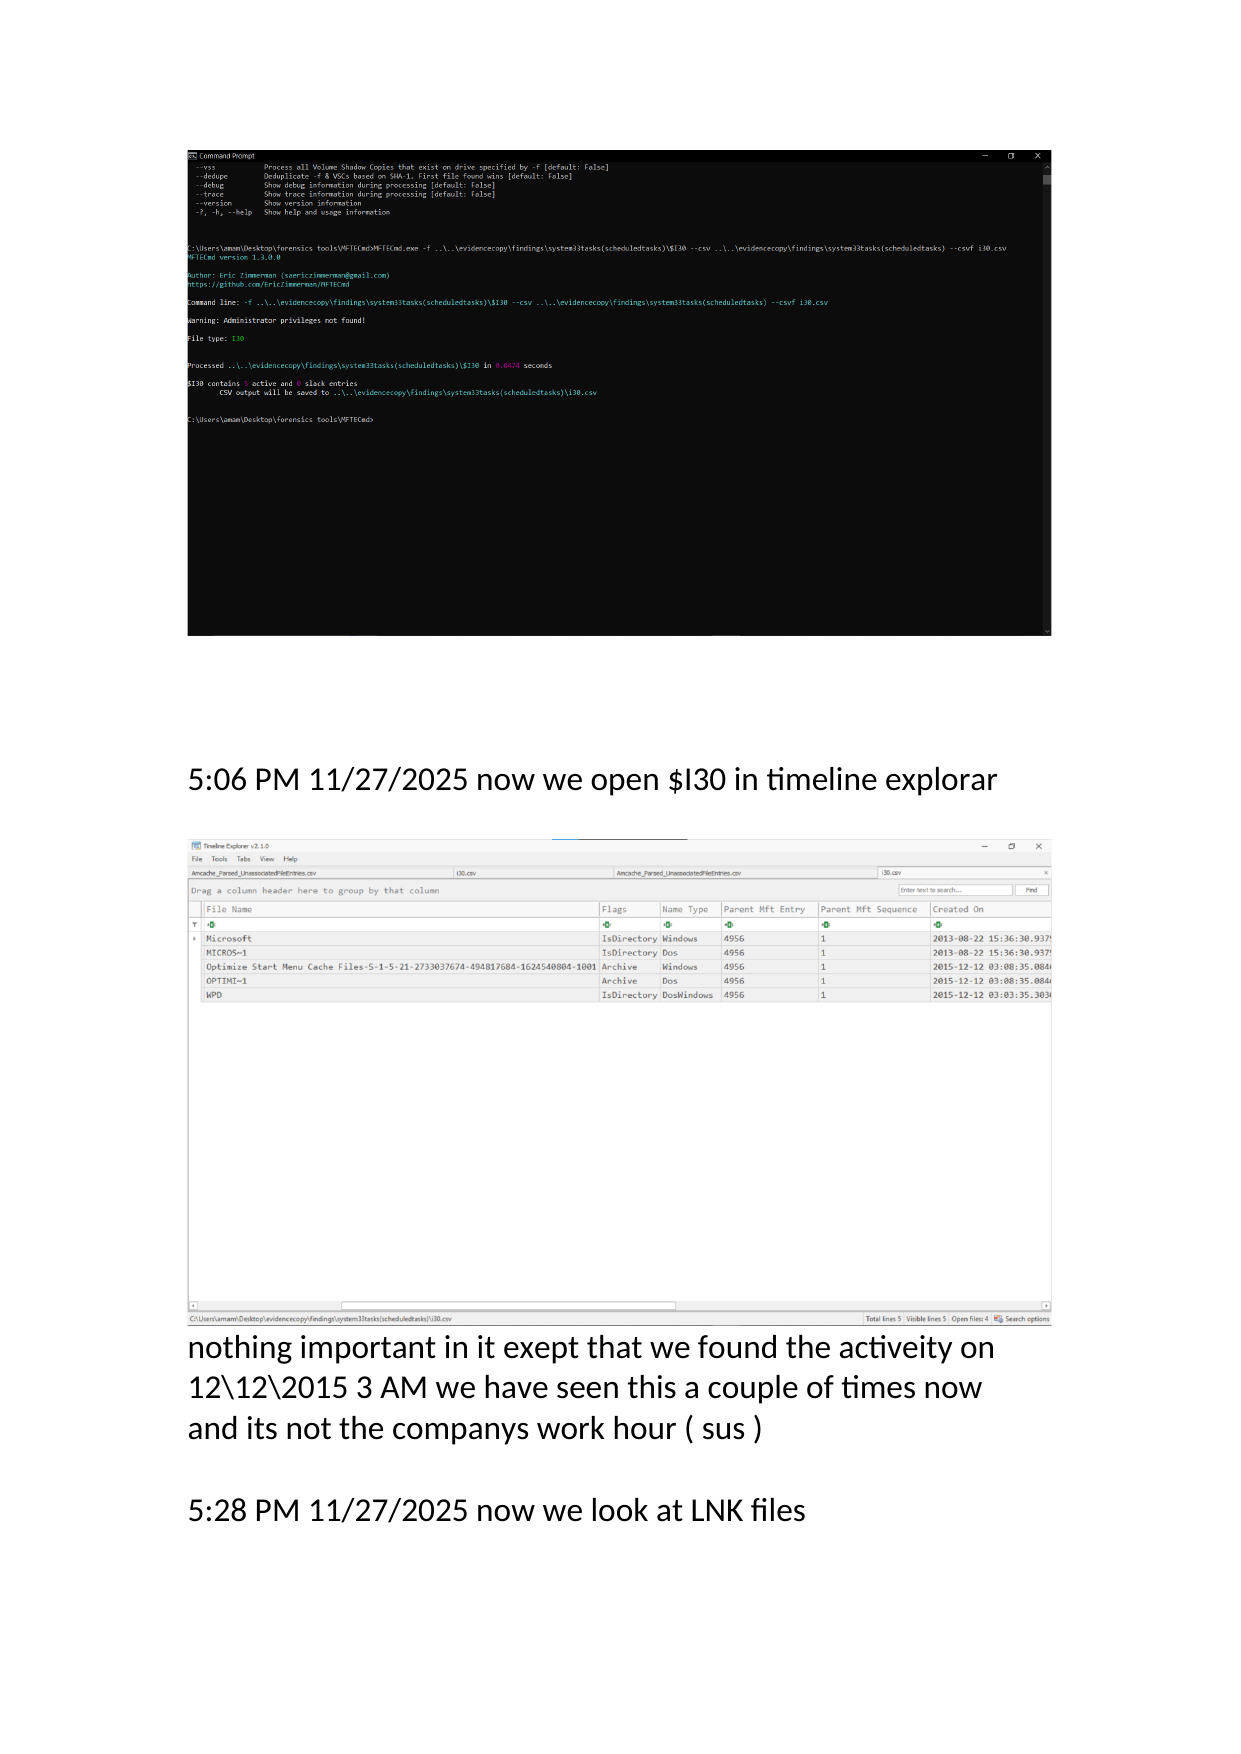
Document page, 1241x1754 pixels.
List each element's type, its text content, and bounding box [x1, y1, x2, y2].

text nothing important in it exept that we found the activeity on 12\12\2015 3 AM we have seen this a couple of times now [187, 1326, 1053, 1407]
picture [187, 150, 1052, 636]
picture [187, 839, 1052, 1326]
text 5:28 PM 11/27/2025 now we look at LNK files [187, 1489, 1053, 1529]
text and its not the companys work hour ( sus ) [187, 1407, 1053, 1448]
text 5:06 PM 11/27/2025 now we open $I30 in timeline explorar [187, 758, 1053, 799]
